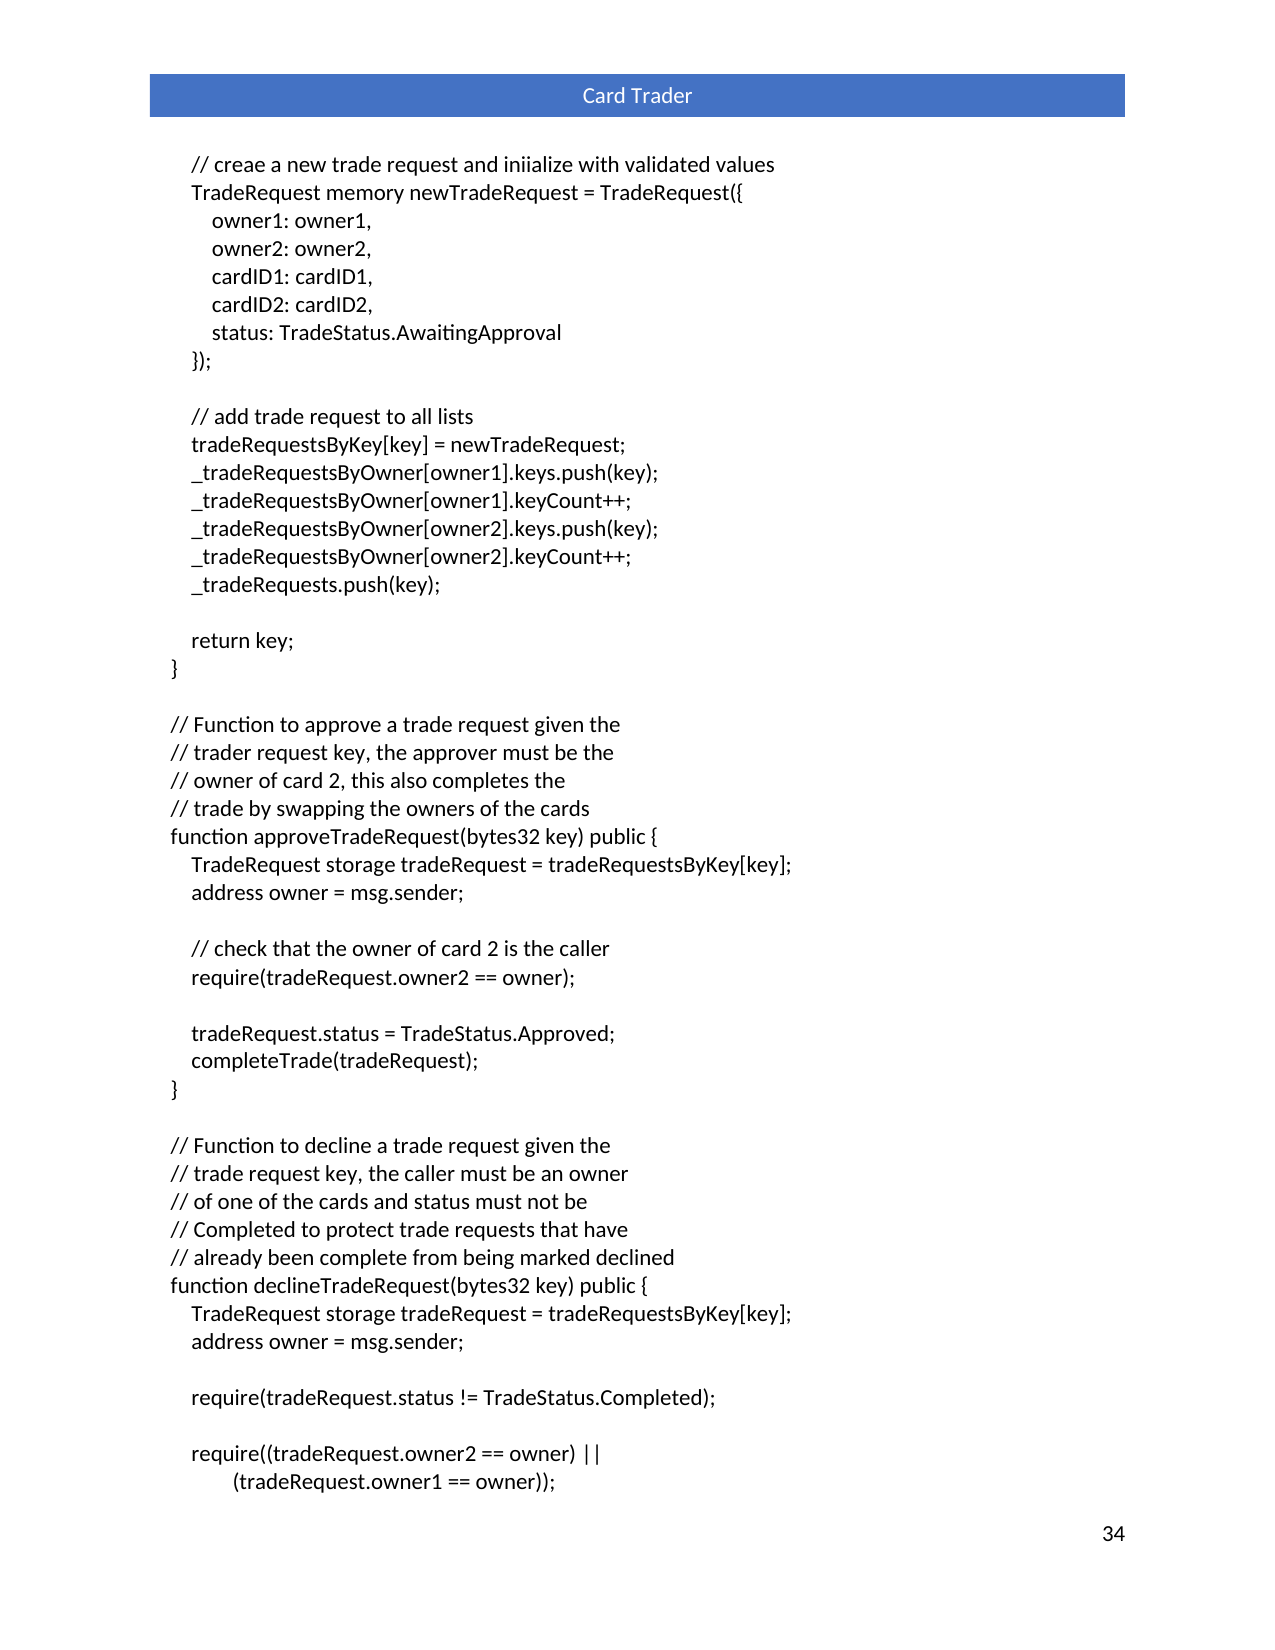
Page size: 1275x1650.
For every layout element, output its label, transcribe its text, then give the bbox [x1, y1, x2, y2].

text address owner = msg.sender; [150, 878, 1125, 907]
text return key; [150, 626, 1125, 654]
text completeTrade(tradeRequest); [150, 1047, 1125, 1075]
text _tradeRequests.push(key); [150, 570, 1125, 598]
text // already been complete from being marked declined [150, 1243, 1125, 1271]
text owner1: owner1, [150, 206, 1125, 234]
text require((tradeRequest.owner2 == owner) || [150, 1439, 1125, 1467]
text // add trade request to all lists [150, 402, 1125, 430]
text TradeRequest storage tradeRequest = tradeRequestsByKey[key]; [150, 1299, 1125, 1327]
text // owner of card 2, this also completes the [150, 766, 1125, 794]
text cardID2: cardID2, [150, 290, 1125, 318]
text _tradeRequestsByOwner[owner2].keyCount++; [150, 542, 1125, 570]
text function approveTradeRequest(bytes32 key) public { [150, 822, 1125, 851]
text require(tradeRequest.status != TradeStatus.Completed); [150, 1383, 1125, 1411]
text } [150, 654, 1125, 682]
text TradeRequest storage tradeRequest = tradeRequestsByKey[key]; [150, 851, 1125, 878]
text _tradeRequestsByOwner[owner1].keys.push(key); [150, 458, 1125, 486]
text TradeRequest memory newTradeRequest = TradeRequest({ [150, 178, 1125, 206]
text function declineTradeRequest(bytes32 key) public { [150, 1271, 1125, 1299]
text // check that the owner of card 2 is the caller [150, 934, 1125, 963]
text (tradeRequest.owner1 == owner)); [150, 1467, 1125, 1495]
text status: TradeStatus.AwaitingApproval [150, 318, 1125, 346]
text } [150, 1075, 1125, 1103]
text // creae a new trade request and iniialize with validated values [150, 150, 1125, 178]
text address owner = msg.sender; [150, 1327, 1125, 1355]
text // Function to decline a trade request given the [150, 1131, 1125, 1159]
text // of one of the cards and status must not be [150, 1187, 1125, 1215]
text }); [150, 346, 1125, 374]
text cardID1: cardID1, [150, 262, 1125, 290]
text require(tradeRequest.owner2 == owner); [150, 963, 1125, 991]
text // trader request key, the approver must be the [150, 738, 1125, 766]
text // trade by swapping the owners of the cards [150, 794, 1125, 822]
text // Function to approve a trade request given the [150, 710, 1125, 738]
text tradeRequest.status = TradeStatus.Approved; [150, 1019, 1125, 1047]
text _tradeRequestsByOwner[owner2].keys.push(key); [150, 514, 1125, 542]
text // Completed to protect trade requests that have [150, 1215, 1125, 1243]
text _tradeRequestsByOwner[owner1].keyCount++; [150, 486, 1125, 514]
text owner2: owner2, [150, 234, 1125, 262]
text // trade request key, the caller must be an owner [150, 1159, 1125, 1187]
text tradeRequestsByKey[key] = newTradeRequest; [150, 430, 1125, 458]
